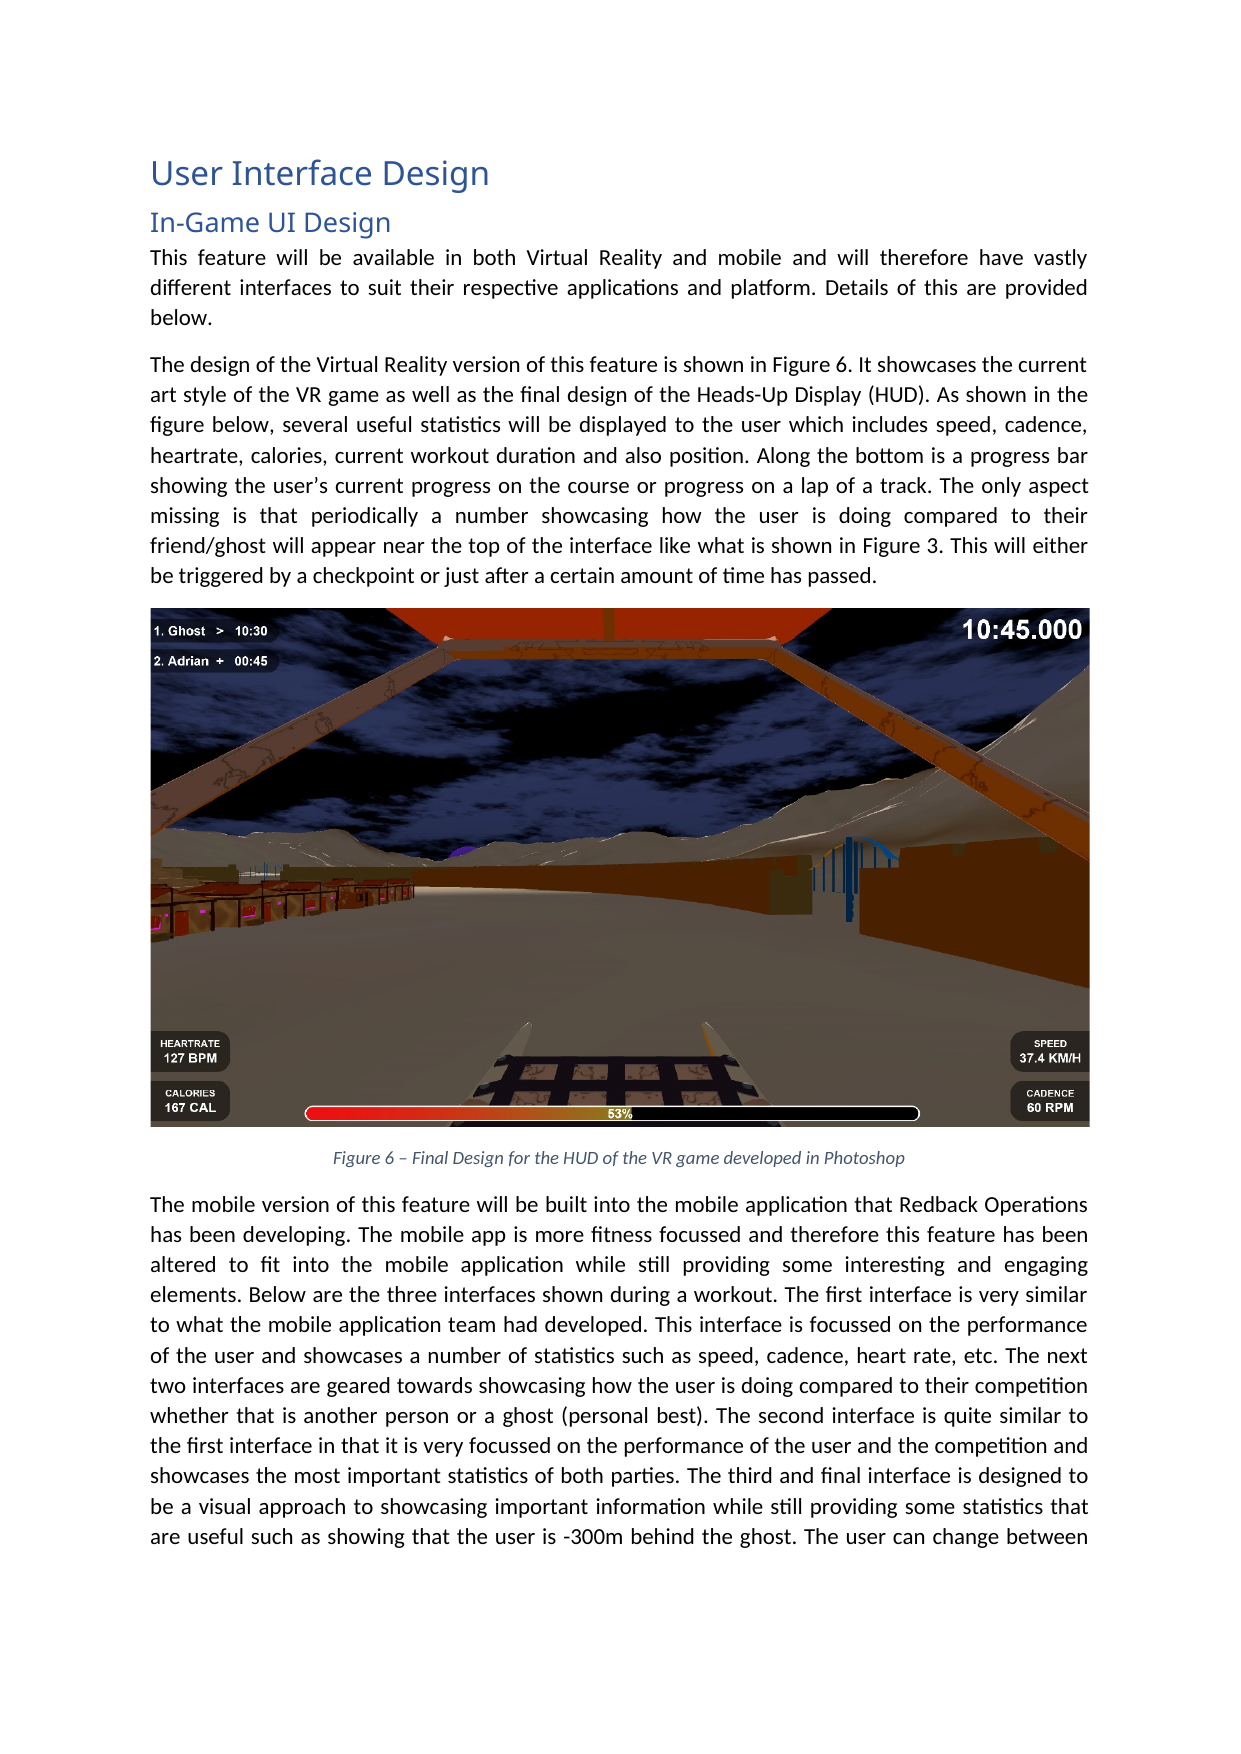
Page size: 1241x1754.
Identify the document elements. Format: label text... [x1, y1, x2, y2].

picture [150, 608, 1090, 1127]
text This feature will be available in both Virtual Reality and mobile and will therefore have vastly different interfaces to suit their respective applications and platform. Details of this are provided below. [150, 243, 1090, 331]
subtitle User Interface Design [150, 150, 1090, 195]
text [150, 1190, 1090, 1550]
text The design of the Virtual Reality version of this feature is shown in Figure 6. It showcases the current art style of the VR game as well as the final design of the Heads-Up Display (HUD). As shown in the figure below, several useful statistics will be displayed to the user which includes speed, cadence, heartrate, calories, current workout duration and also position. Along the bottom is a progress bar showing the user’s current progress on the course or progress on a lap of a track. The only aspect missing is that periodically a number showcasing how the user is doing compared to their friend/ghost will appear near the top of the interface like what is shown in Figure 3. This will either be triggered by a checkpoint or just after a certain amount of time has passed. [150, 350, 1090, 590]
subtitle In-Game UI Design [150, 203, 1090, 240]
text Figure 6 – Final Design for the HUD of the VR game developed in Photoshop [150, 1146, 1090, 1169]
